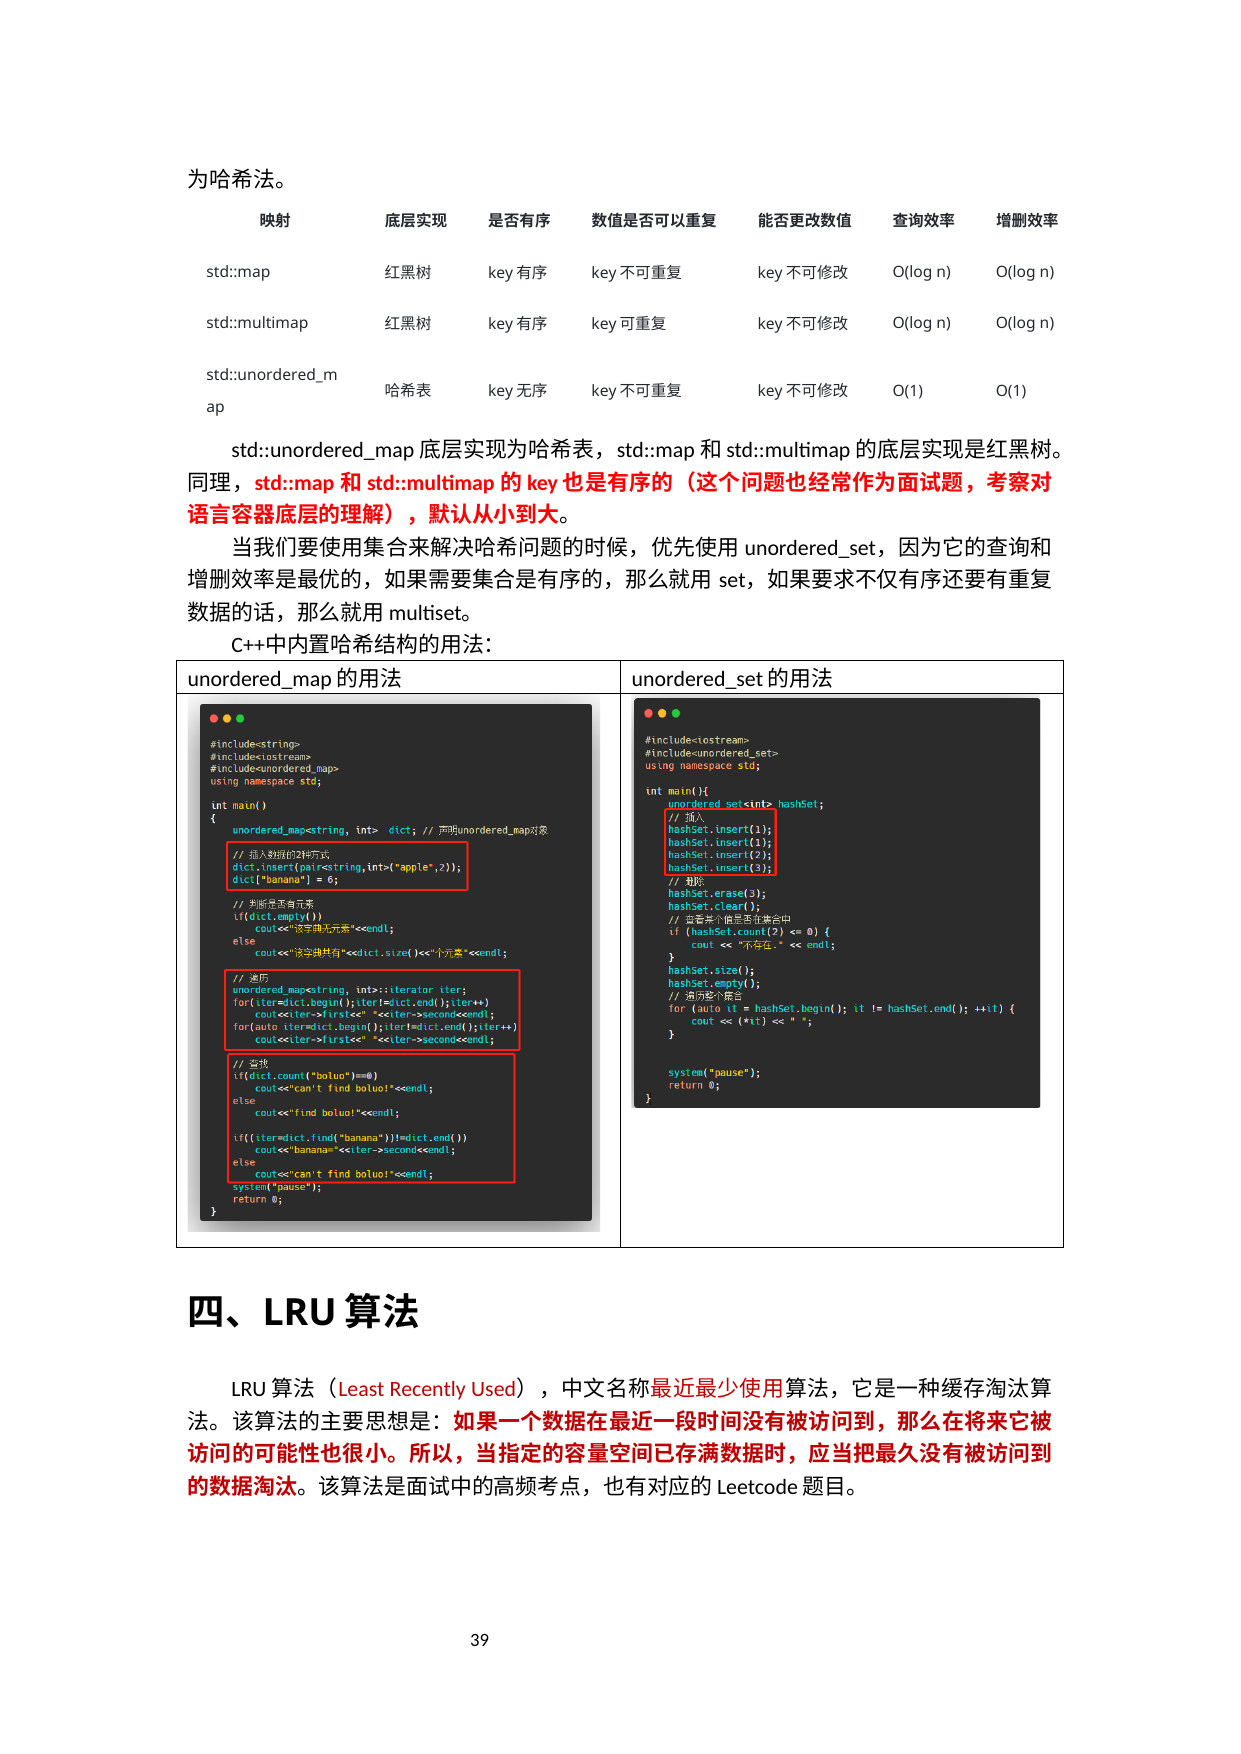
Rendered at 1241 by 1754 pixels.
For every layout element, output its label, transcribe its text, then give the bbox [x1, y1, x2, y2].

table_header 是否有序 [468, 195, 571, 246]
table_cell O(log n) [975, 246, 1079, 297]
table_cell std::map [186, 246, 364, 297]
table_cell key不可修改 [737, 246, 872, 297]
picture [631, 694, 1041, 1108]
list C++中内置哈希结构的用法： [187, 627, 1053, 659]
table_header 映射 [186, 195, 364, 246]
table_header 能否更改数值 [737, 195, 872, 246]
table_cell O(log n) [872, 246, 975, 297]
table_cell key有序 [468, 297, 571, 348]
table_cell key无序 [468, 348, 571, 432]
table_cell O(log n) [975, 297, 1079, 348]
table_cell 哈希表 [364, 348, 467, 432]
table_cell key不可重复 [571, 348, 737, 432]
table_cell O(1) [975, 348, 1079, 432]
table_header 查询效率 [872, 195, 975, 246]
subtitle 四、LRU算法 [187, 1277, 1053, 1342]
table_cell key有序 [468, 246, 571, 297]
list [187, 162, 1053, 194]
list 当我们要使用集合来解决哈希问题的时候，优先使用unordered_set，因为它的查询和增删效率是最优的，如果需要集合是有序的，那么就用set，如果要求不仅有序还要有重复数据的话，那么就用multiset。 [187, 529, 1053, 627]
table_cell key不可修改 [737, 297, 872, 348]
table_header unordered_set的用法 [621, 661, 1063, 693]
table_header 增删效率 [975, 195, 1079, 246]
table_header 数值是否可以重复 [571, 195, 737, 246]
table_header 底层实现 [364, 195, 467, 246]
list LRU算法（Least Recently Used），中文名称最近最少使用算法，它是一种缓存淘汰算法。该算法的主要思想是：如果一个数据在最近一段时间没有被访问到，那么在将来它被访问的可能性也很小。所以，当指定的容量空间已存满数据时，应当把最久没有被访问到的数据淘汰。该算法是面试中的高频考点，也有对应的Leetcode题目。 [187, 1371, 1053, 1501]
table_cell O(log n) [872, 297, 975, 348]
table_header unordered_map的用法 [177, 661, 620, 693]
table_cell key不可修改 [737, 348, 872, 432]
table_cell key不可重复 [571, 246, 737, 297]
table_cell [621, 694, 1063, 1247]
table_cell O(1) [872, 348, 975, 432]
table_cell 红黑树 [364, 297, 467, 348]
table_cell key可重复 [571, 297, 737, 348]
table_cell std::unordered_map [186, 348, 364, 432]
table_cell std::multimap [186, 297, 364, 348]
picture [187, 694, 600, 1232]
table_cell [177, 694, 620, 1247]
list std::unordered_map 底层实现为哈希表，std::map 和std::multimap 的底层实现是红黑树。同理，std::map 和std::multimap 的key也是有序的（这个问题也经常作为面试题，考察对语言容器底层的理解），默认从小到大。 [187, 432, 1053, 529]
table_cell 红黑树 [364, 246, 467, 297]
